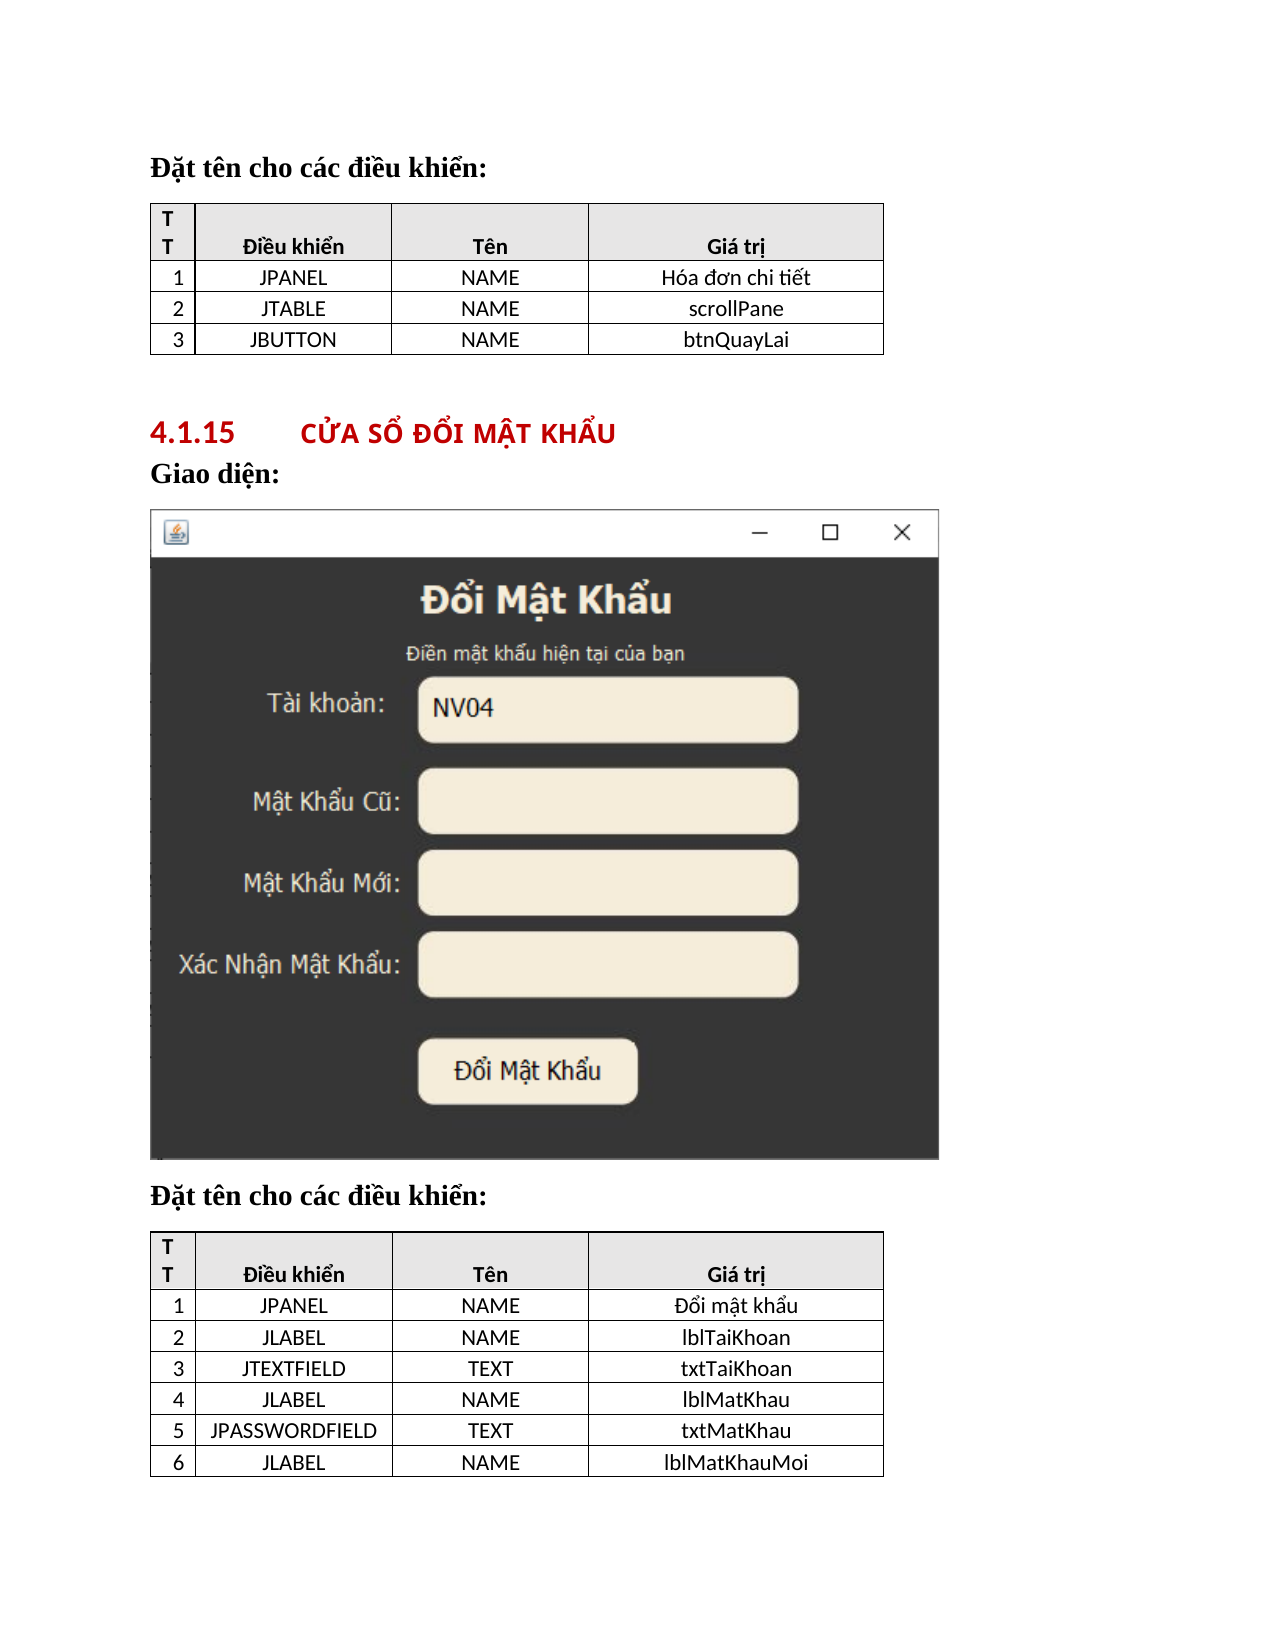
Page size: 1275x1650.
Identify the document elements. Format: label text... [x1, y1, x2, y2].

table_cell lblMatKhau [589, 1383, 883, 1413]
table_header Điều khiển [196, 1233, 392, 1288]
table_cell JLABEL [196, 1446, 392, 1476]
table_cell NAME [392, 261, 588, 291]
table_cell 2 [151, 1321, 195, 1351]
table_cell 2 [151, 292, 194, 322]
table_header Điều khiển [196, 204, 391, 260]
table_cell JPANEL [196, 261, 391, 291]
table_cell 5 [151, 1415, 195, 1445]
table_cell 3 [151, 1352, 195, 1382]
table_cell JPANEL [196, 1290, 392, 1320]
table_cell JLABEL [196, 1321, 392, 1351]
picture [150, 509, 940, 1160]
table_header TT [151, 1233, 195, 1288]
table_cell TEXT [393, 1352, 588, 1382]
table_cell JTEXTFIELD [196, 1352, 392, 1382]
table_cell NAME [393, 1383, 588, 1413]
table_cell btnQuayLai [589, 324, 883, 354]
table_header Tên [392, 204, 588, 260]
text Giao diện: [150, 456, 1125, 490]
table_header Tên [393, 1233, 588, 1288]
table_cell NAME [392, 324, 588, 354]
table_cell Đổi mật khẩu [589, 1290, 883, 1320]
table_cell scrollPane [589, 292, 883, 322]
table_cell 1 [151, 1290, 195, 1320]
table_cell NAME [392, 292, 588, 322]
table_cell lblMatKhauMoi [589, 1446, 883, 1476]
table_cell 6 [151, 1446, 195, 1476]
table_cell 1 [151, 261, 194, 291]
table_cell JBUTTON [196, 324, 391, 354]
table_cell JTABLE [196, 292, 391, 322]
table_header TT [151, 204, 194, 260]
table_cell txtMatKhau [589, 1415, 883, 1445]
table_cell JLABEL [196, 1383, 392, 1413]
table_cell Hóa đơn chi tiết [589, 261, 883, 291]
text Đặt tên cho các điều khiển: [150, 1178, 1125, 1212]
table_cell txtTaiKhoan [589, 1352, 883, 1382]
table_cell lblTaiKhoan [589, 1321, 883, 1351]
table_cell JPASSWORDFIELD [196, 1415, 392, 1445]
table_cell NAME [393, 1290, 588, 1320]
text Đặt tên cho các điều khiển: [150, 150, 1125, 183]
subtitle cửa sổ đổi mật khẩu [150, 407, 1125, 453]
table_cell 3 [151, 324, 194, 354]
table_cell 4 [151, 1383, 195, 1413]
table_cell NAME [393, 1321, 588, 1351]
table_header Giá trị [589, 1233, 883, 1288]
table_cell NAME [393, 1446, 588, 1476]
table_cell TEXT [393, 1415, 588, 1445]
table_header Giá trị [589, 204, 883, 260]
